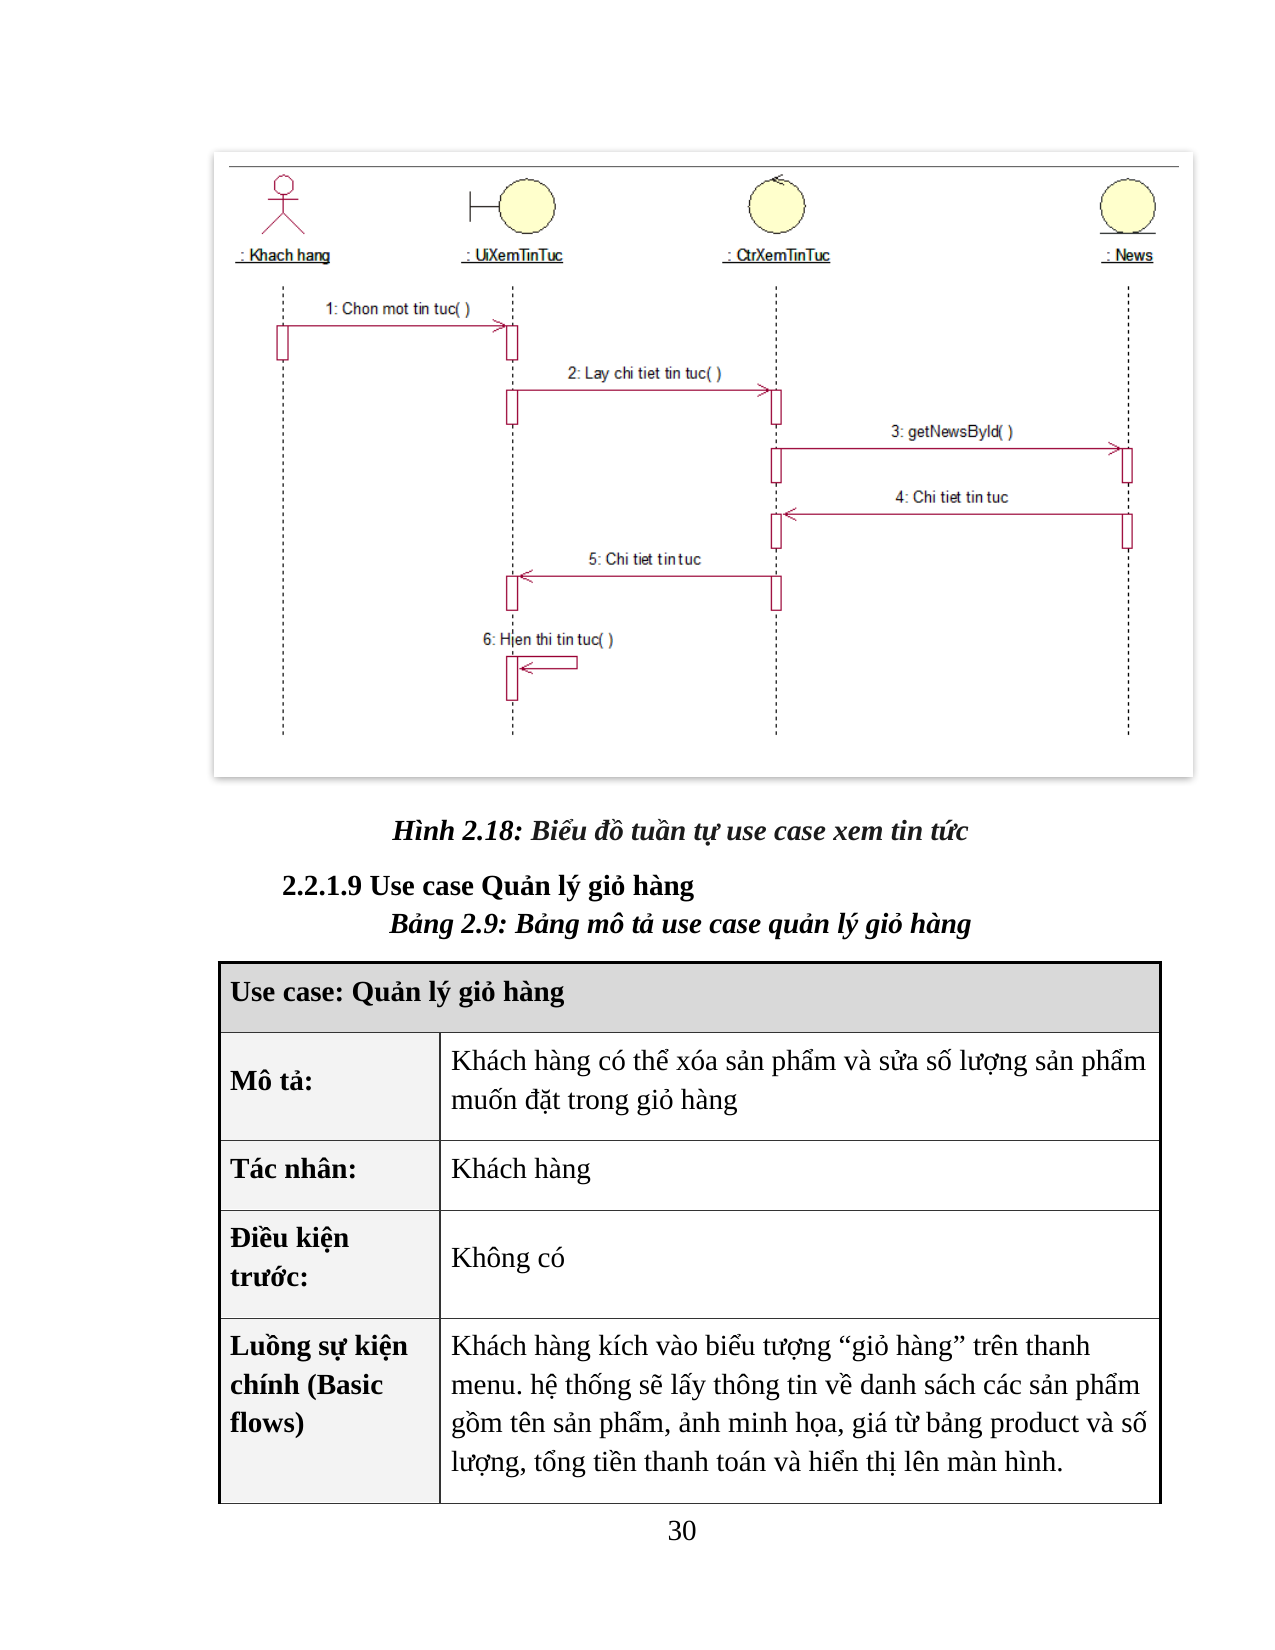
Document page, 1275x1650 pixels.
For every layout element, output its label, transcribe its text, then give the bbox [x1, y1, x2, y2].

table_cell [441, 1319, 1159, 1502]
table_cell Khách hàng có thể xóa sản phẩm và sửa số lượng sản phẩm muốn đặt trong giỏ hàng [441, 1033, 1159, 1140]
table_cell Tác nhân: [221, 1141, 439, 1209]
table_header Use case: Quản lý giỏ hàng [221, 964, 1159, 1032]
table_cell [221, 1319, 439, 1502]
table_cell Điều kiện trước: [221, 1211, 439, 1317]
picture [229, 166, 1179, 762]
table_cell Mô tả: [221, 1033, 439, 1140]
subtitle 2.2.1.9 Use case Quản lý giỏ hàng [282, 868, 1157, 901]
table_cell Không có [441, 1211, 1159, 1317]
text Bảng 2.9: Bảng mô tả use case quản lý giỏ hàng [207, 906, 1157, 940]
table_cell Khách hàng [441, 1141, 1159, 1209]
